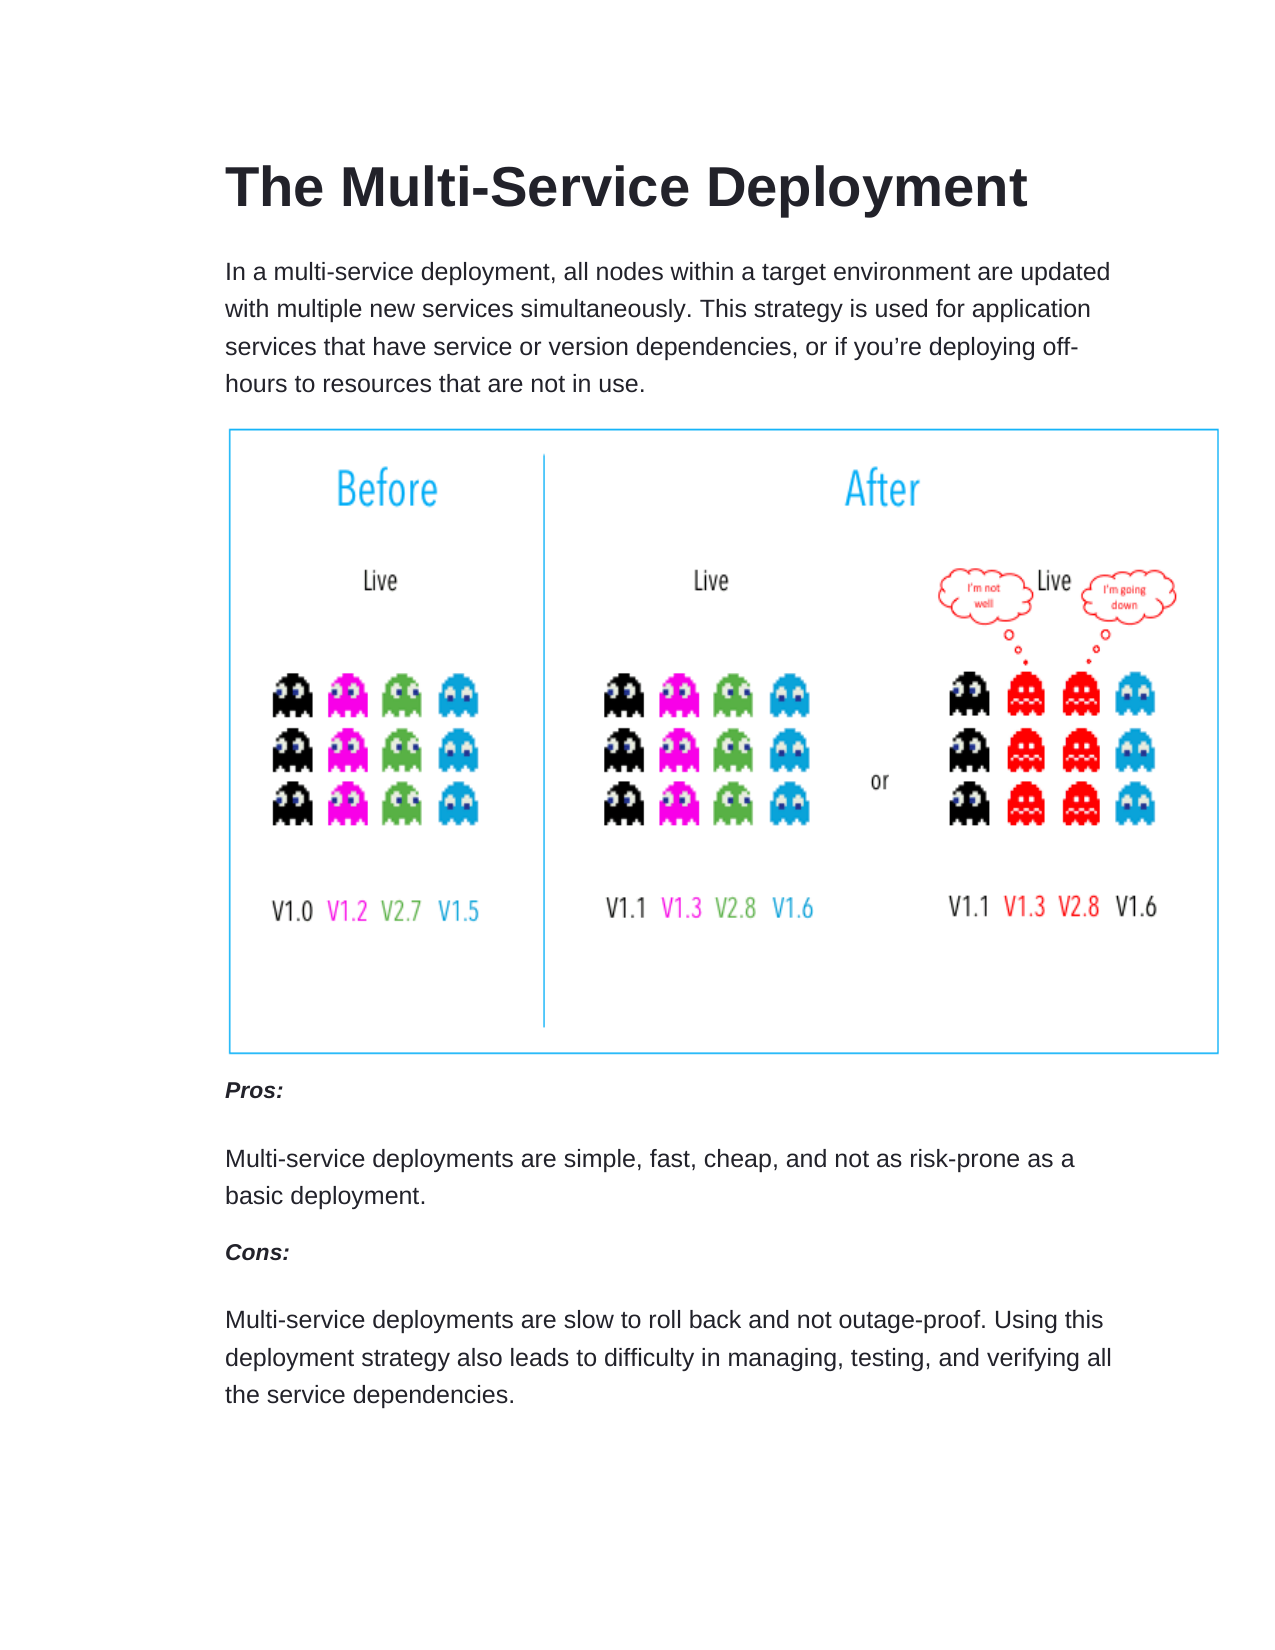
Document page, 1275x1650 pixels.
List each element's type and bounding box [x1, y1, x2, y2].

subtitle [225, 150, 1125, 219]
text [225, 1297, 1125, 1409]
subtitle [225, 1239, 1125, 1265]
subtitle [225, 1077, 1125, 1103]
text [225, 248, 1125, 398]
picture [225, 427, 1225, 1059]
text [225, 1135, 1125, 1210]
